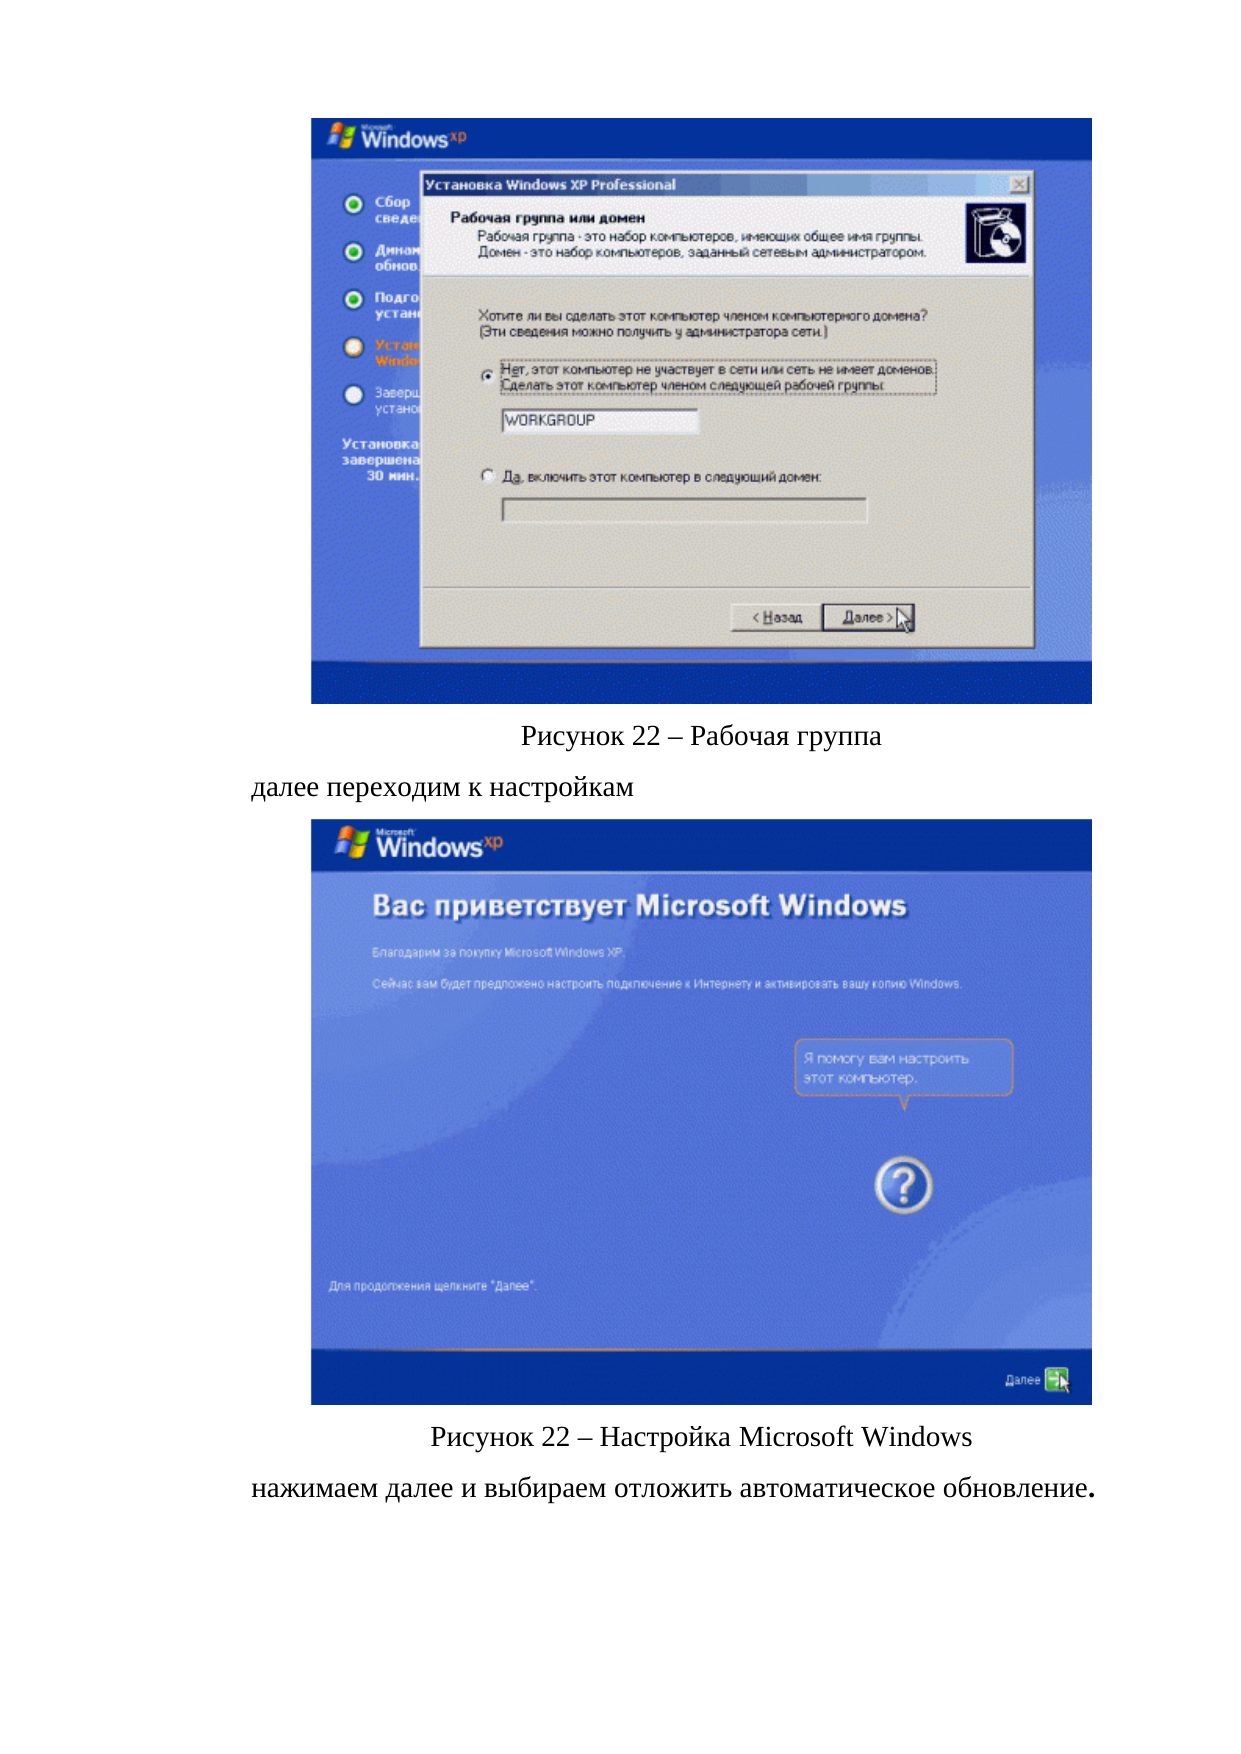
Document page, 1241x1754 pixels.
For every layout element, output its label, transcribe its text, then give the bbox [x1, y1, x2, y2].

text далее переходим к настройкам [177, 769, 1152, 802]
picture [310, 819, 1092, 1405]
text Рисунок 22 – Настройка Microsoft Windows [177, 1419, 1152, 1453]
text нажимаем далее и выбираем отложить автоматическое обновление. [177, 1470, 1152, 1503]
text Рисунок 22 – Рабочая группа [177, 718, 1152, 752]
picture [310, 118, 1092, 704]
